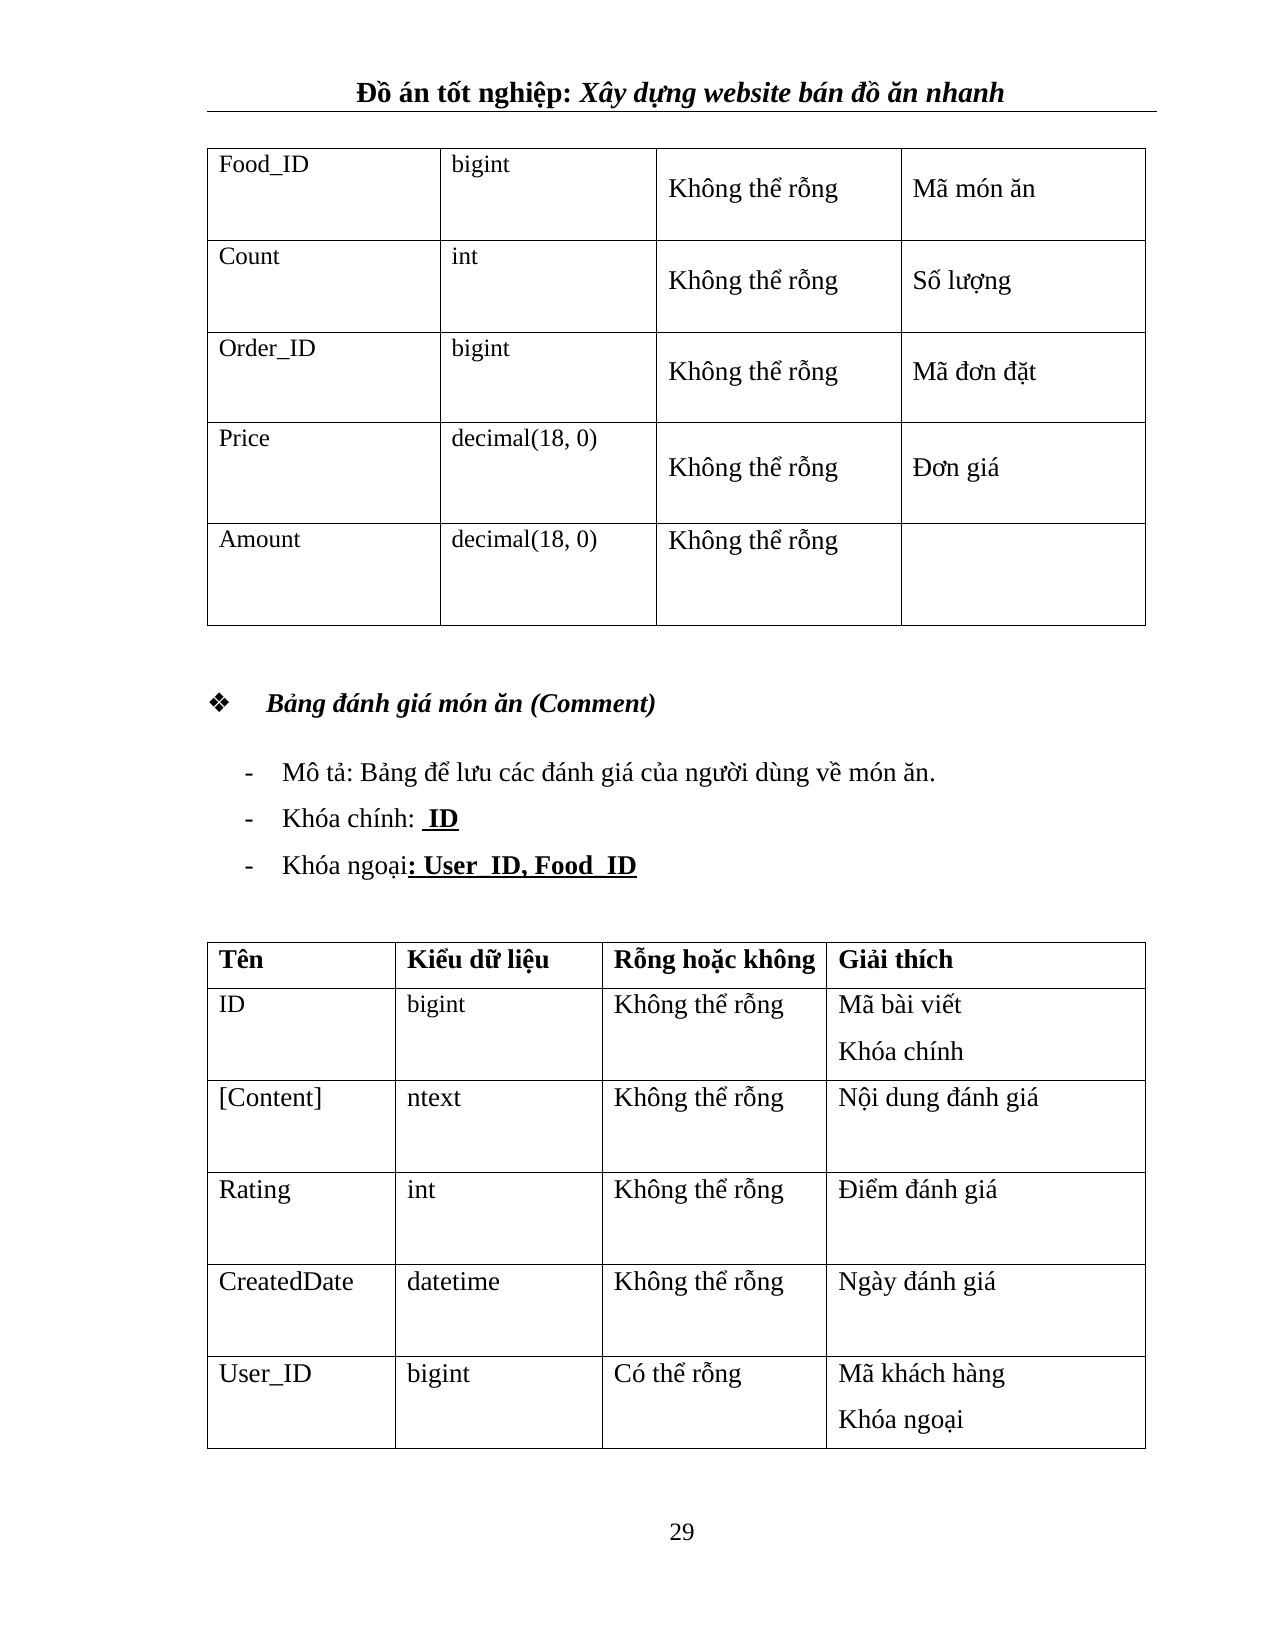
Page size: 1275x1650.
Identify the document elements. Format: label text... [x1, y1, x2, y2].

table_cell User_ID [208, 1357, 395, 1448]
list Mô tả: Bảng để lưu các đánh giá của người dùng về món ăn. [244, 756, 1157, 787]
table_cell Không thể rỗng [657, 241, 901, 332]
table_cell decimal(18, 0) [441, 524, 656, 625]
table_cell bigint [441, 149, 656, 240]
table_cell Không thể rỗng [657, 333, 901, 422]
table_header Tên [208, 943, 395, 988]
table_cell Không thể rỗng [603, 989, 826, 1079]
table_cell [Content] [208, 1081, 395, 1172]
table_cell bigint [441, 333, 656, 422]
table_cell bigint [396, 989, 602, 1079]
table_cell Mã khách hàng Khóa ngoại [827, 1357, 1145, 1448]
table_cell Không thể rỗng [603, 1081, 826, 1172]
table_cell Rating [208, 1173, 395, 1264]
list Khóa chính: ID [244, 802, 1157, 833]
list Bảng đánh giá món ăn (Comment) [207, 672, 1157, 728]
table_cell Count [208, 241, 440, 332]
table_cell int [396, 1173, 602, 1264]
table_cell ntext [396, 1081, 602, 1172]
table_cell Không thể rỗng [657, 524, 901, 625]
table_cell Không thể rỗng [657, 149, 901, 240]
table_header Giải thích [827, 943, 1145, 988]
table_cell Food_ID [208, 149, 440, 240]
table_cell Mã món ăn [902, 149, 1145, 240]
table_cell [902, 524, 1145, 625]
table_cell Ngày đánh giá [827, 1265, 1145, 1356]
table_cell ID [208, 989, 395, 1079]
table_cell Price [208, 423, 440, 523]
table_header Kiểu dữ liệu [396, 943, 602, 988]
table_cell Mã bài viết Khóa chính [827, 989, 1145, 1079]
table_cell CreatedDate [208, 1265, 395, 1356]
table_cell datetime [396, 1265, 602, 1356]
table_cell Không thể rỗng [657, 423, 901, 523]
table_cell Không thể rỗng [603, 1173, 826, 1264]
table_cell Điểm đánh giá [827, 1173, 1145, 1264]
table_cell Số lượng [902, 241, 1145, 332]
table_cell int [441, 241, 656, 332]
table_cell decimal(18, 0) [441, 423, 656, 523]
table_cell Đơn giá [902, 423, 1145, 523]
table_cell Có thể rỗng [603, 1357, 826, 1448]
table_cell Mã đơn đặt [902, 333, 1145, 422]
table_cell Order_ID [208, 333, 440, 422]
table_cell Amount [208, 524, 440, 625]
table_cell bigint [396, 1357, 602, 1448]
table_header Rỗng hoặc không [603, 943, 826, 988]
table_cell Nội dung đánh giá [827, 1081, 1145, 1172]
table_cell Không thể rỗng [603, 1265, 826, 1356]
list Khóa ngoại: User_ID, Food_ID [244, 849, 1157, 880]
